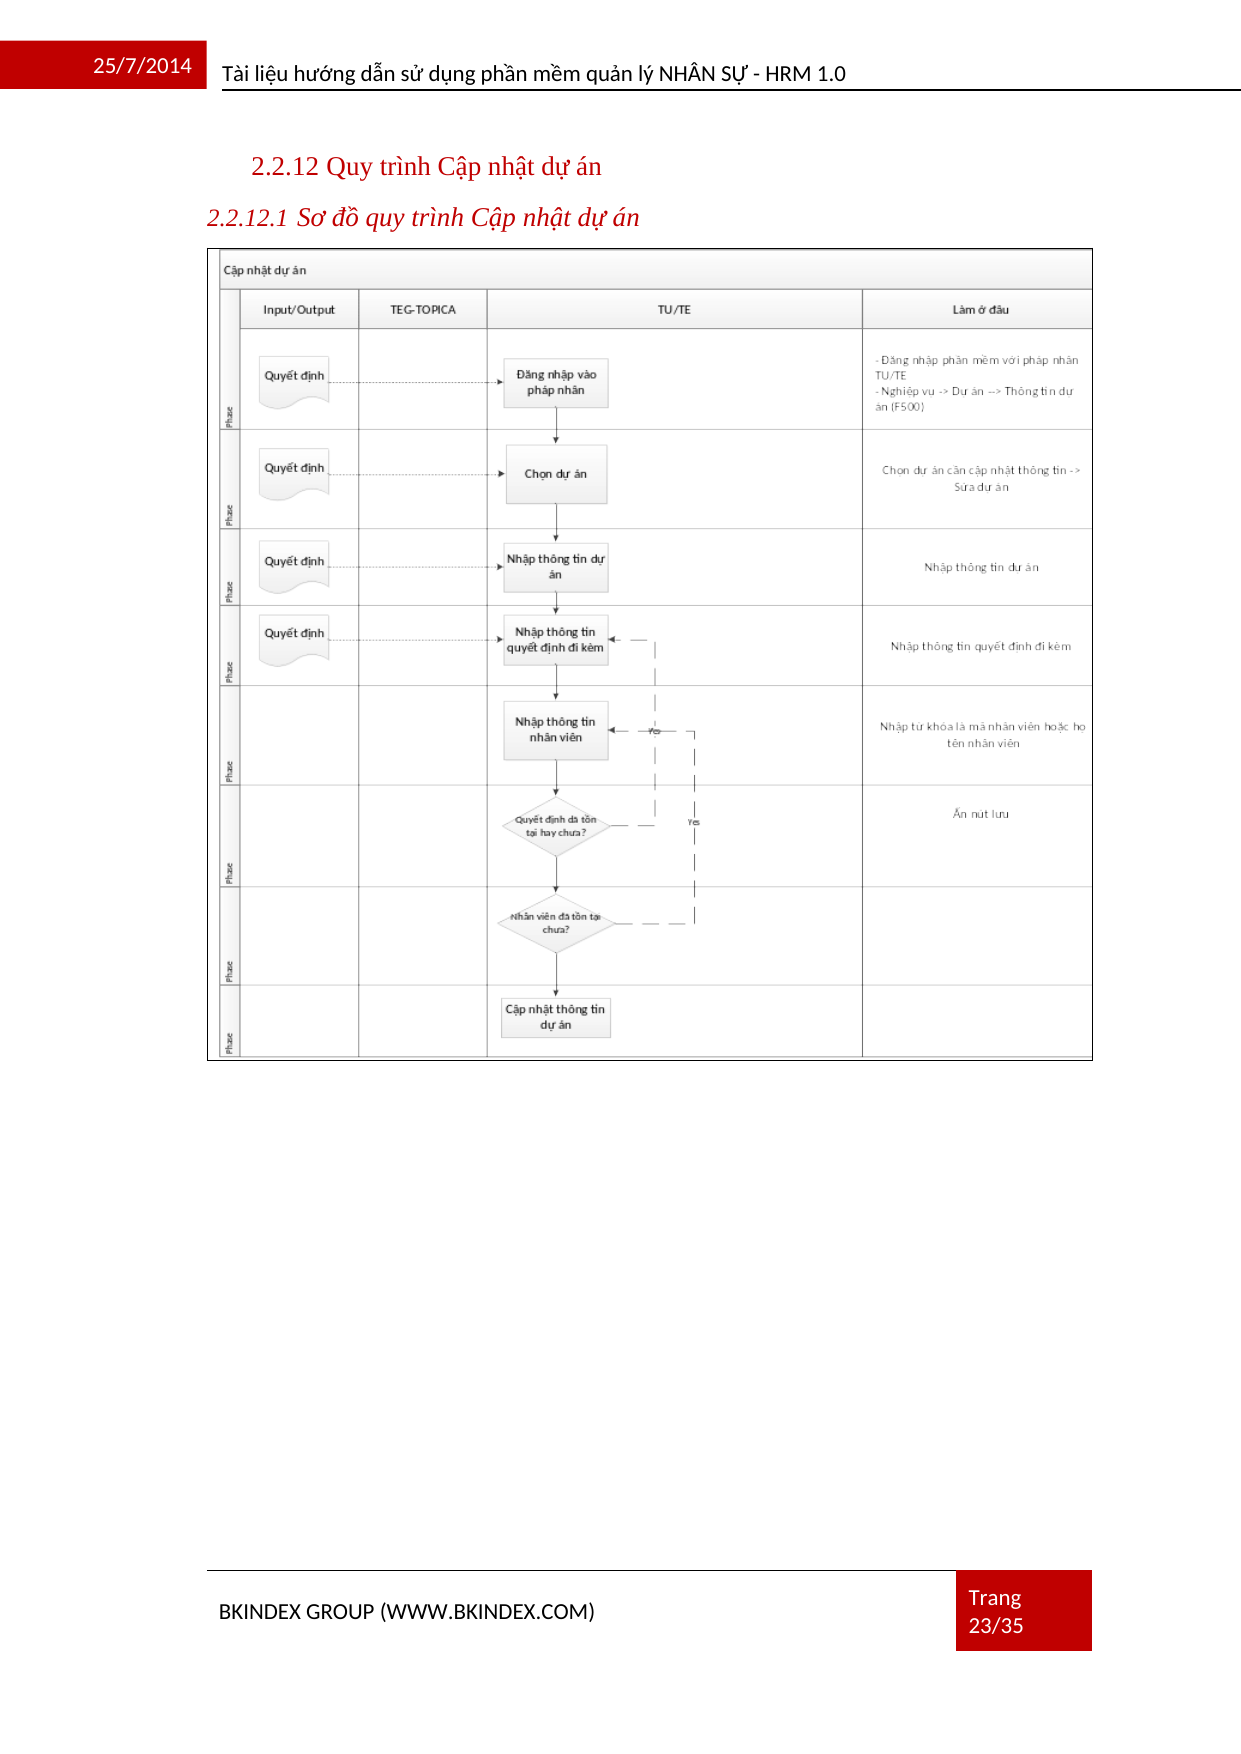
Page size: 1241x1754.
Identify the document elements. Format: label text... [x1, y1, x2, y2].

subtitle Sơ đồ quy trình Cập nhật dự án [207, 201, 1092, 232]
table_header [208, 249, 1092, 1059]
subtitle Quy trình Cập nhật dự án [251, 150, 1092, 181]
